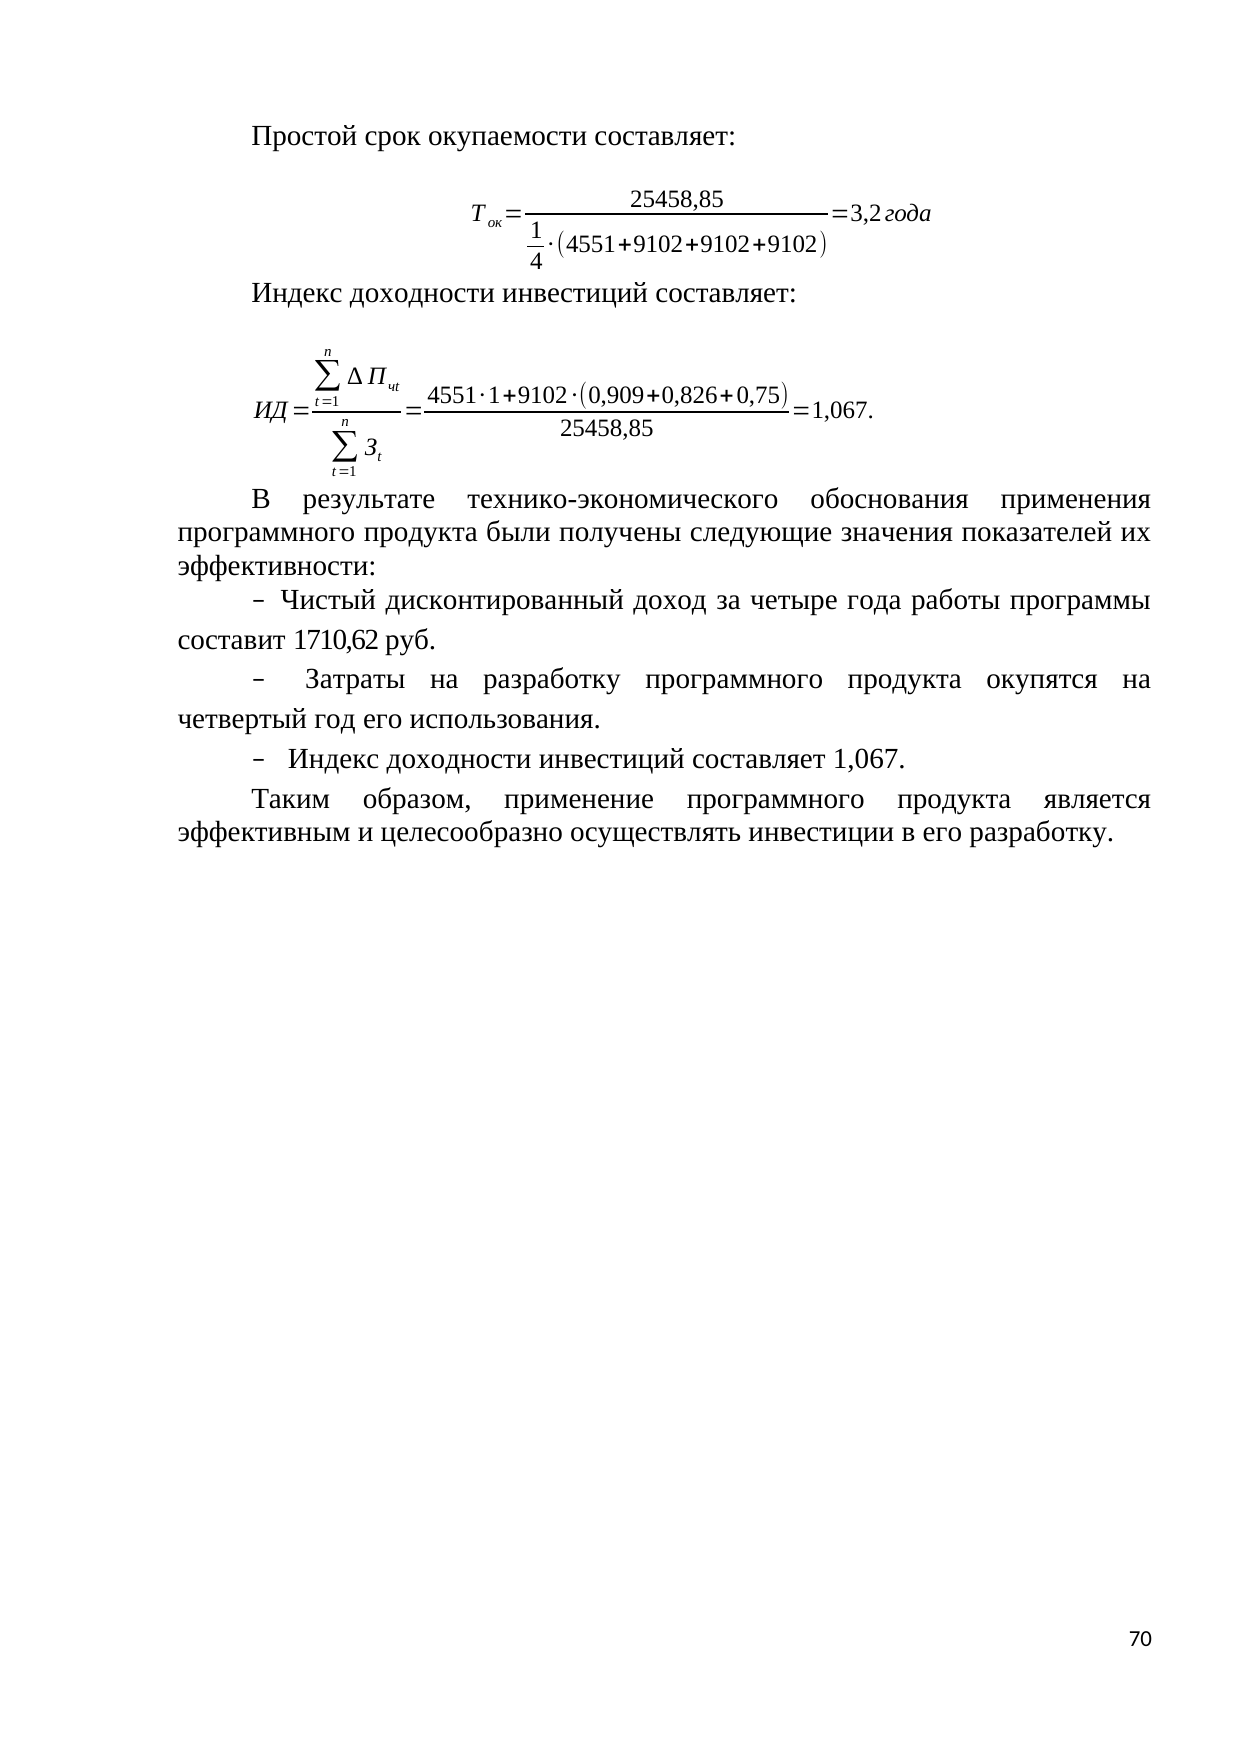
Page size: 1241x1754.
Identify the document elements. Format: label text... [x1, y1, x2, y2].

list Чистый дисконтированный доход за четыре года работы программы составит 1710,62 руб. [177, 581, 1152, 656]
list Простой срок окупаемости составляет: [177, 118, 1152, 152]
list Таким образом, применение программного продукта является эффективным и целесообразно осуществлять инвестиции в его разработку. [177, 781, 1152, 848]
list Индекс доходности инвестиций составляет: [177, 275, 1152, 309]
list Затраты на разработку программного продукта окупятся на четвертый год его использования. [177, 661, 1152, 735]
list Индекс доходности инвестиций составляет 1,067. [177, 740, 1152, 775]
list В результате технико-экономического обоснования применения программного продукта были получены следующие значения показателей их эффективности: [177, 481, 1152, 581]
